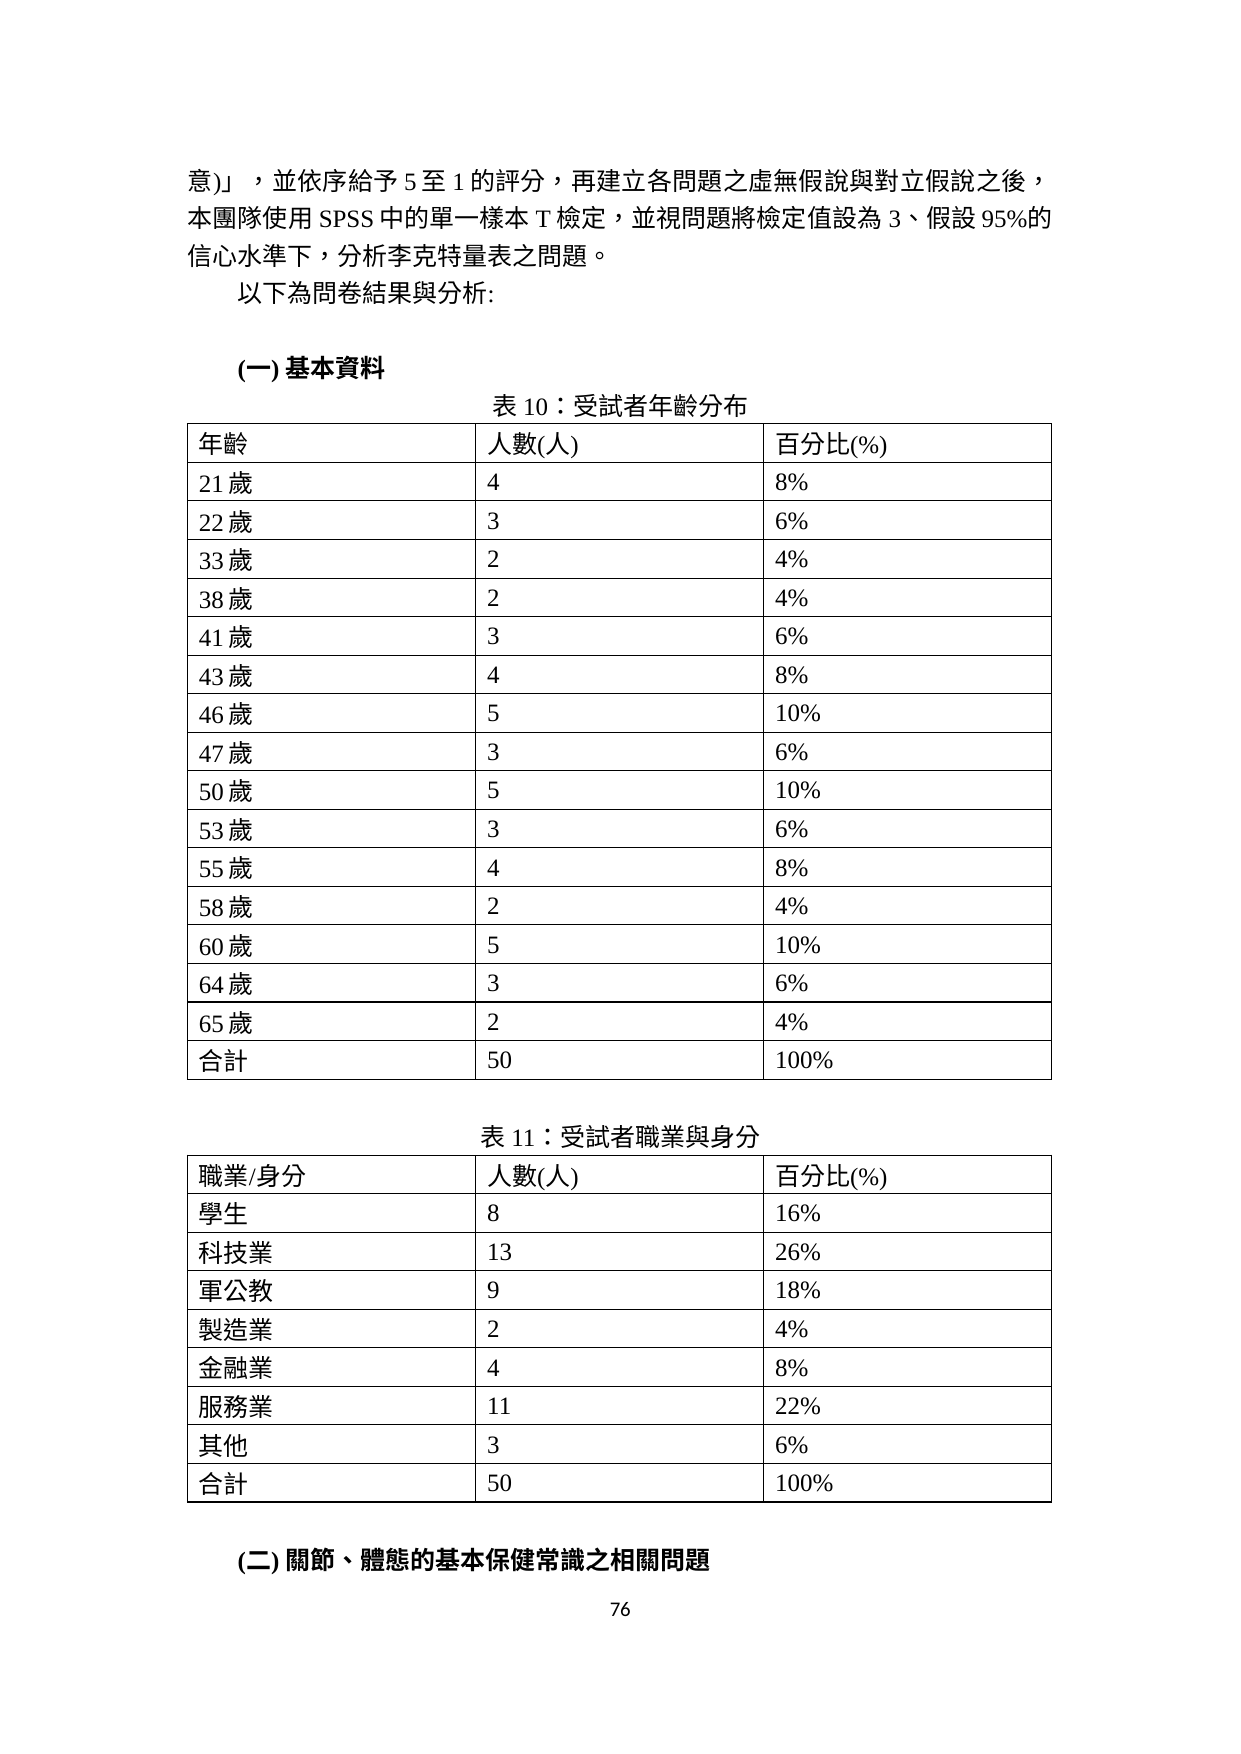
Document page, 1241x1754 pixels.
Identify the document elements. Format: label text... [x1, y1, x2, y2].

table_header 百分比(%) [764, 424, 1051, 462]
table_header 職業/身分 [188, 1156, 475, 1193]
table_cell 10% [764, 694, 1051, 732]
table_cell 服務業 [188, 1387, 475, 1424]
text 表 10：受試者年齡分布 [187, 386, 1053, 423]
table_cell 5 [476, 771, 763, 809]
table_cell 47歲 [188, 733, 475, 770]
table_cell 2 [476, 540, 763, 577]
table_cell 3 [476, 617, 763, 654]
table_cell 16% [764, 1194, 1051, 1232]
table_cell 55歲 [188, 848, 475, 886]
table_cell 3 [476, 1425, 763, 1463]
table_cell 4 [476, 848, 763, 886]
table_cell 3 [476, 810, 763, 847]
table_cell 10% [764, 771, 1051, 809]
table_cell 4% [764, 1310, 1051, 1347]
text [187, 161, 1053, 273]
table_cell 64歲 [188, 964, 475, 1001]
table_cell 6% [764, 501, 1051, 539]
table_cell 金融業 [188, 1348, 475, 1386]
table_cell 4% [764, 579, 1051, 616]
table_cell 38歲 [188, 579, 475, 616]
table_cell 11 [476, 1387, 763, 1424]
text 表 11：受試者職業與身分 [187, 1117, 1053, 1154]
table_cell 53歲 [188, 810, 475, 847]
table_cell 2 [476, 887, 763, 924]
table_cell 8% [764, 463, 1051, 500]
table_cell 6% [764, 1425, 1051, 1463]
table_cell 4 [476, 463, 763, 500]
table_cell 6% [764, 810, 1051, 847]
table_cell 50 [476, 1464, 763, 1501]
table_cell 50歲 [188, 771, 475, 809]
table_cell 43歲 [188, 656, 475, 693]
table_cell 58歲 [188, 887, 475, 924]
table_cell 4 [476, 1348, 763, 1386]
table_cell 6% [764, 617, 1051, 654]
table_cell 4% [764, 1003, 1051, 1040]
table_cell 50 [476, 1041, 763, 1078]
table_header 百分比(%) [764, 1156, 1051, 1193]
table_cell 22% [764, 1387, 1051, 1424]
table_cell 46歲 [188, 694, 475, 732]
text (一) 基本資料 [187, 348, 1053, 386]
table_cell 5 [476, 694, 763, 732]
table_cell 合計 [188, 1041, 475, 1078]
table_cell 4% [764, 540, 1051, 577]
table_cell 6% [764, 964, 1051, 1001]
table_cell 8% [764, 656, 1051, 693]
text 以下為問卷結果與分析: [187, 273, 1053, 311]
table_cell 18% [764, 1271, 1051, 1309]
table_cell 3 [476, 733, 763, 770]
table_cell 13 [476, 1233, 763, 1270]
table_cell 41歲 [188, 617, 475, 654]
table_cell 2 [476, 579, 763, 616]
table_header 人數(人) [476, 1156, 763, 1193]
table_header 年齡 [188, 424, 475, 462]
table_cell 100% [764, 1041, 1051, 1078]
table_cell 9 [476, 1271, 763, 1309]
table_cell 21歲 [188, 463, 475, 500]
table_cell 65歲 [188, 1003, 475, 1040]
table_cell 製造業 [188, 1310, 475, 1347]
table_header 人數(人) [476, 424, 763, 462]
table_cell 100% [764, 1464, 1051, 1501]
table_cell 60歲 [188, 925, 475, 963]
table_cell 6% [764, 733, 1051, 770]
table_cell 科技業 [188, 1233, 475, 1270]
table_cell 3 [476, 501, 763, 539]
table_cell 33歲 [188, 540, 475, 577]
table_cell 其他 [188, 1425, 475, 1463]
table_cell 3 [476, 964, 763, 1001]
table_cell 2 [476, 1310, 763, 1347]
table_cell 4 [476, 656, 763, 693]
table_cell 學生 [188, 1194, 475, 1232]
table_cell 2 [476, 1003, 763, 1040]
table_cell 5 [476, 925, 763, 963]
table_cell 10% [764, 925, 1051, 963]
table_cell 合計 [188, 1464, 475, 1501]
table_cell 8 [476, 1194, 763, 1232]
table_cell 26% [764, 1233, 1051, 1270]
table_cell 4% [764, 887, 1051, 924]
table_cell 8% [764, 1348, 1051, 1386]
text (二) 關節、體態的基本保健常識之相關問題 [187, 1540, 1053, 1577]
table_cell 8% [764, 848, 1051, 886]
table_cell 22歲 [188, 501, 475, 539]
table_cell 軍公教 [188, 1271, 475, 1309]
